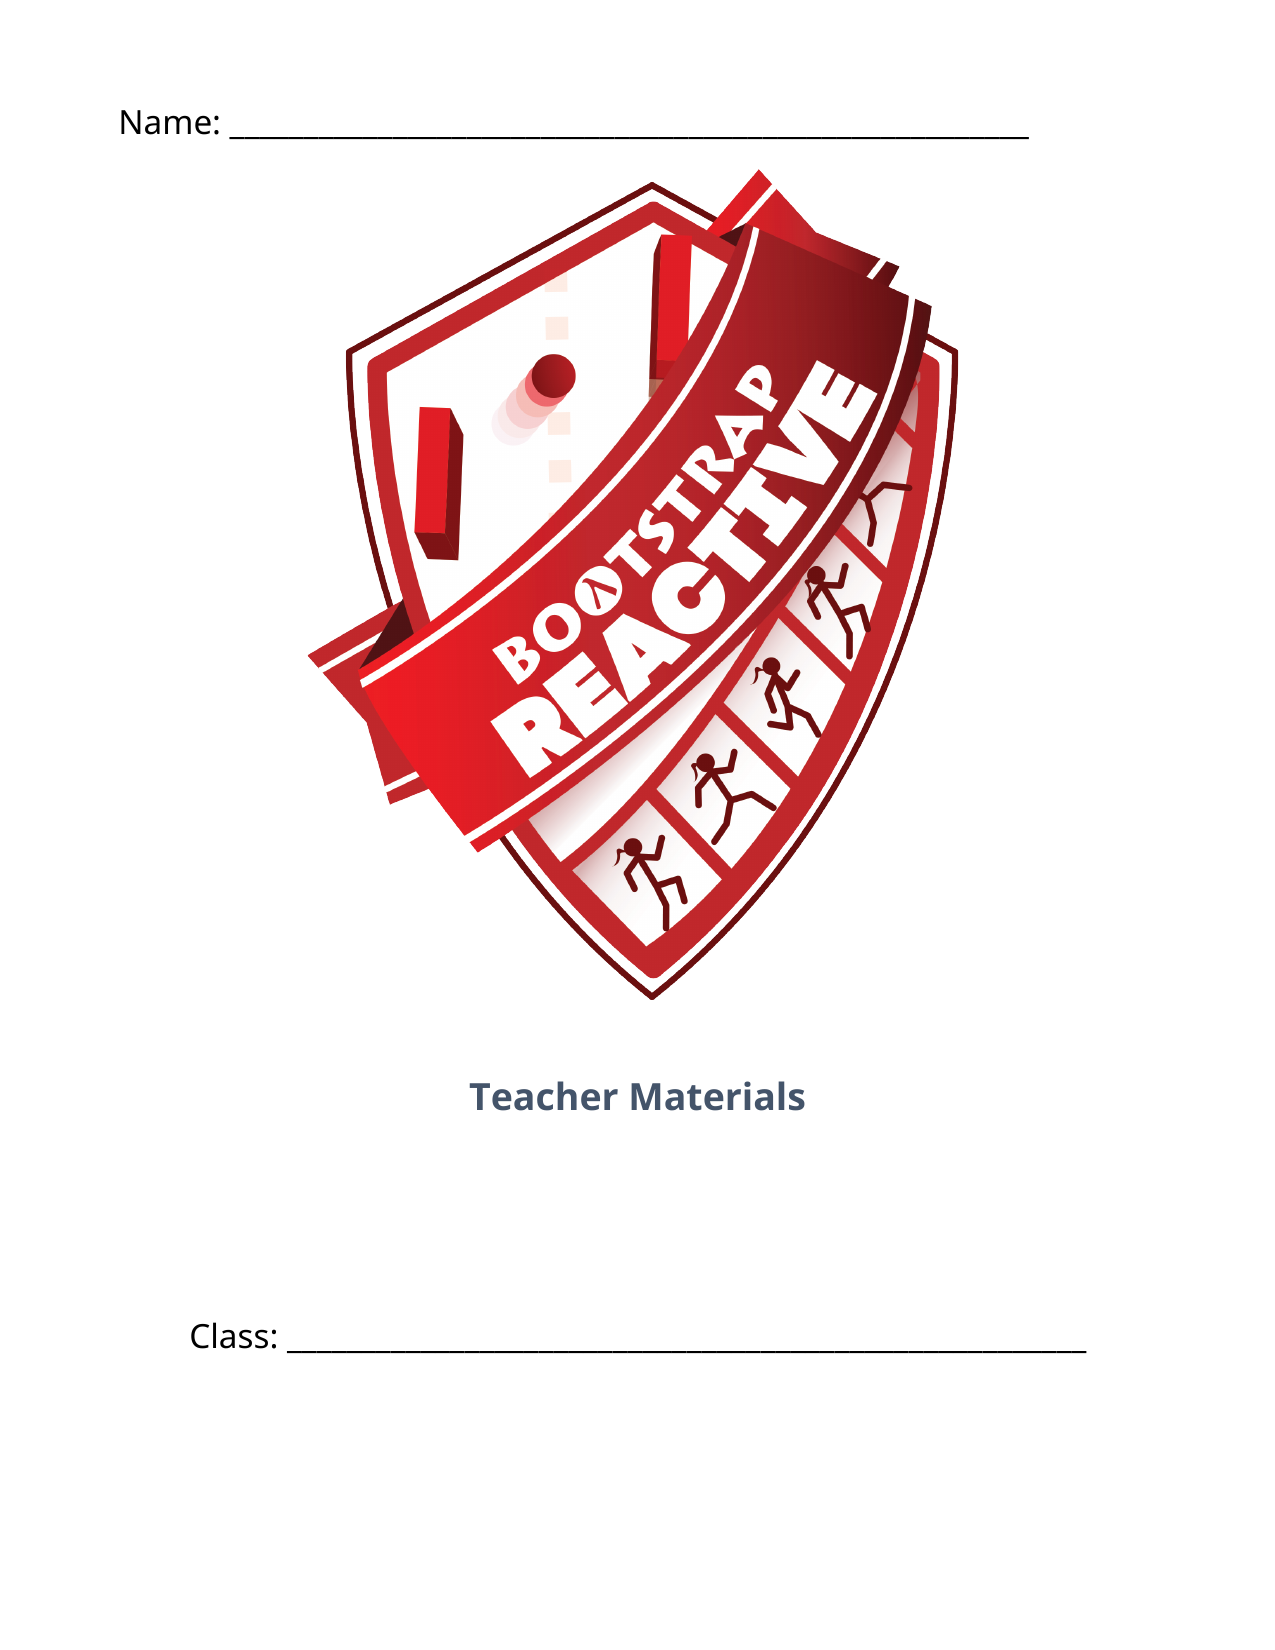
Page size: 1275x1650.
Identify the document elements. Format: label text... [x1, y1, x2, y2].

text Teacher Materials [118, 1070, 1157, 1121]
text Name: ______________________________________________________ [118, 99, 1157, 144]
text Class: ______________________________________________________ [118, 1313, 1157, 1358]
picture [307, 169, 968, 1000]
